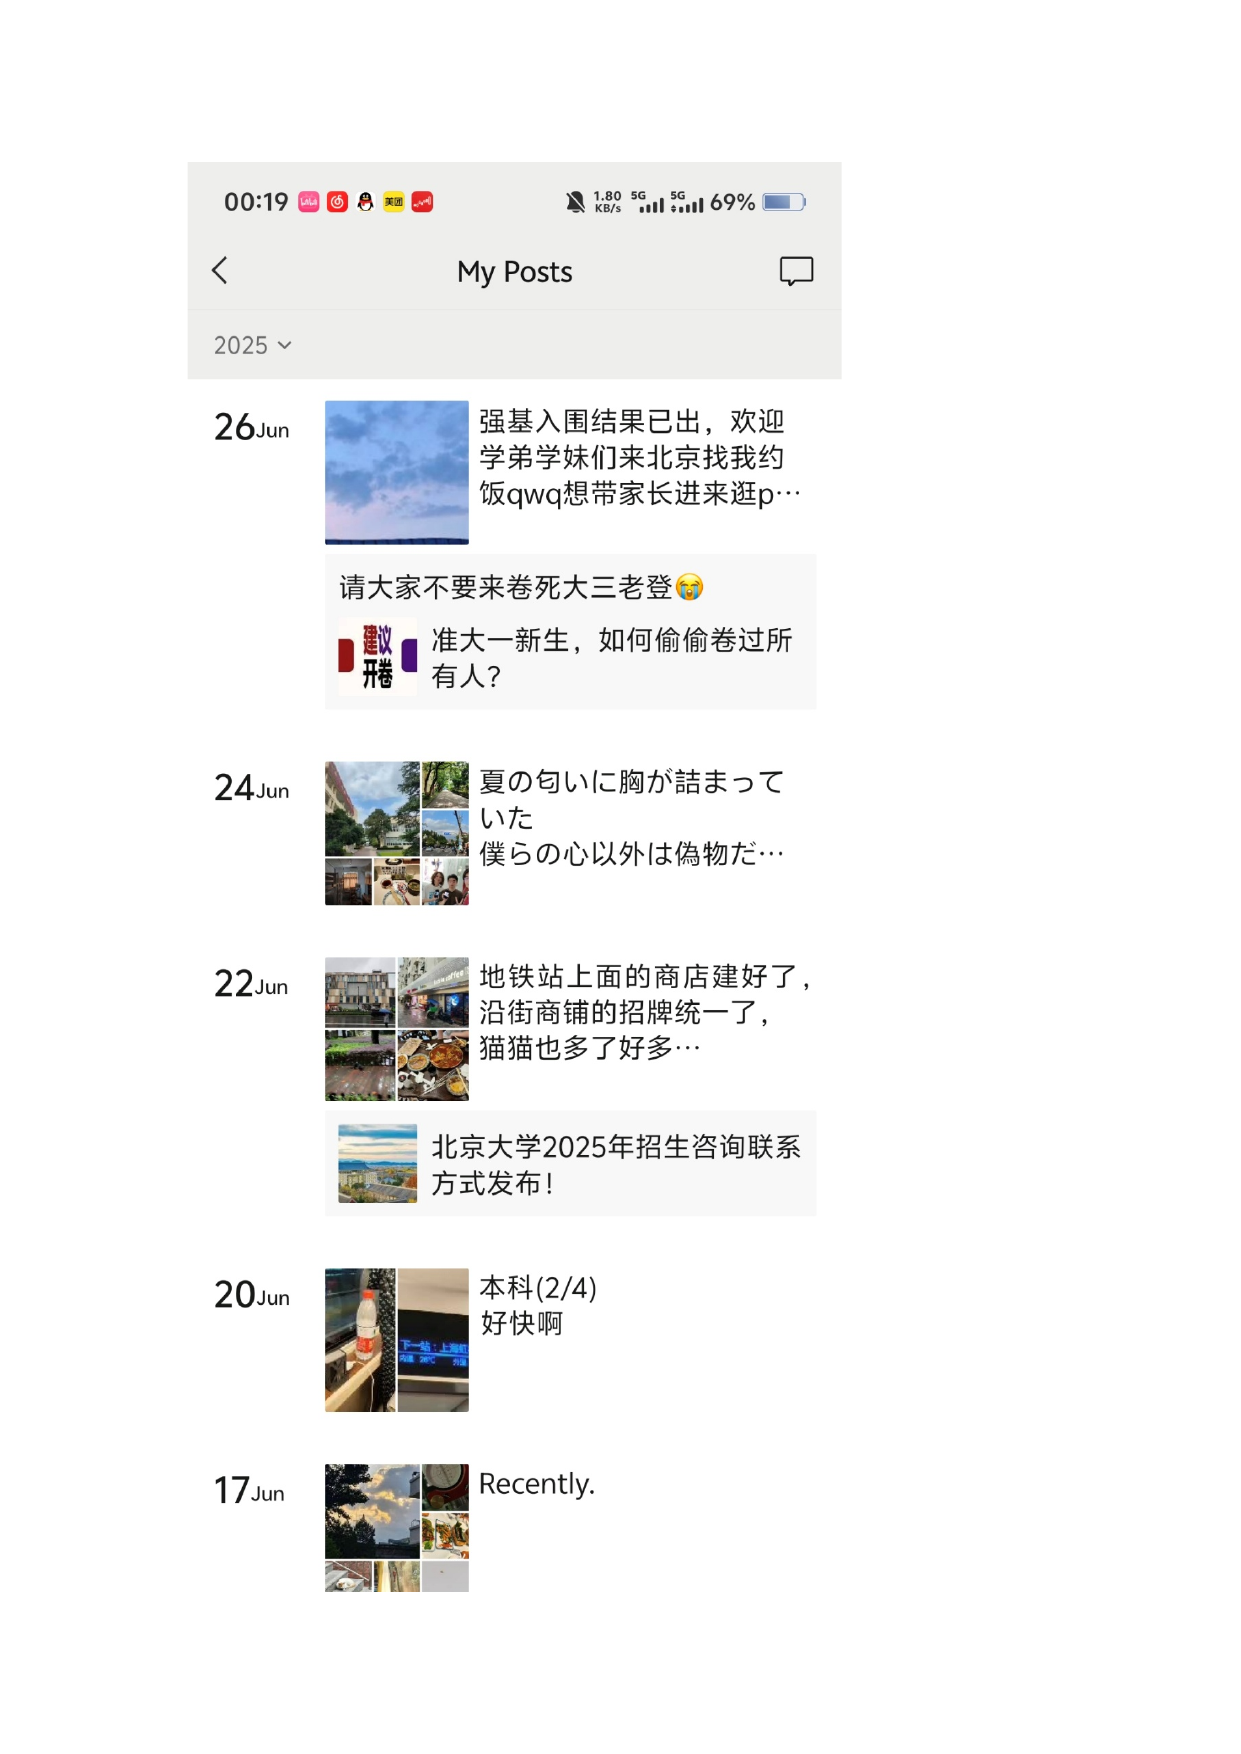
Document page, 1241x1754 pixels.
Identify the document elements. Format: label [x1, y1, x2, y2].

picture [187, 162, 842, 1592]
